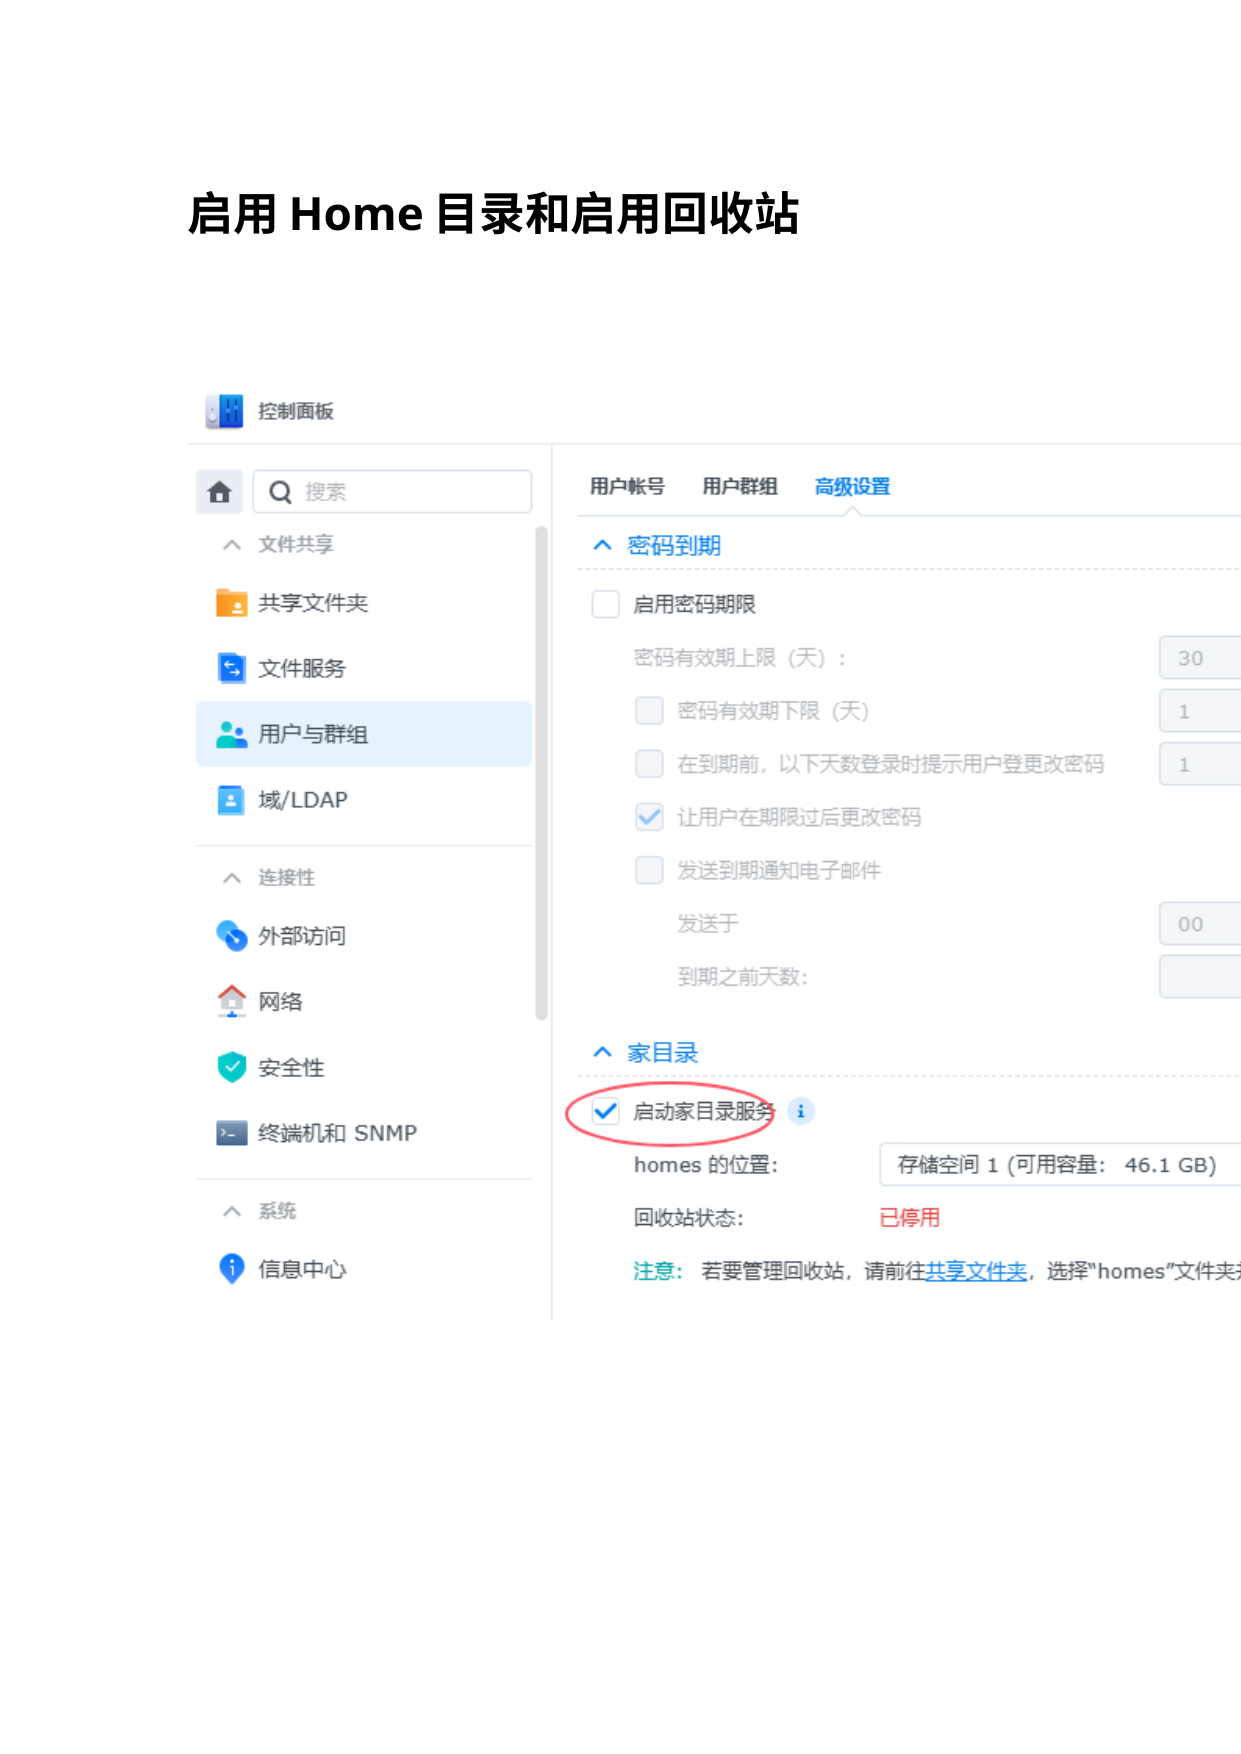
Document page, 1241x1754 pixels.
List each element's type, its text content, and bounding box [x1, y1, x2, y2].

picture [187, 387, 1241, 1321]
subtitle 启用Home目录和启用回收站 [187, 162, 1053, 259]
